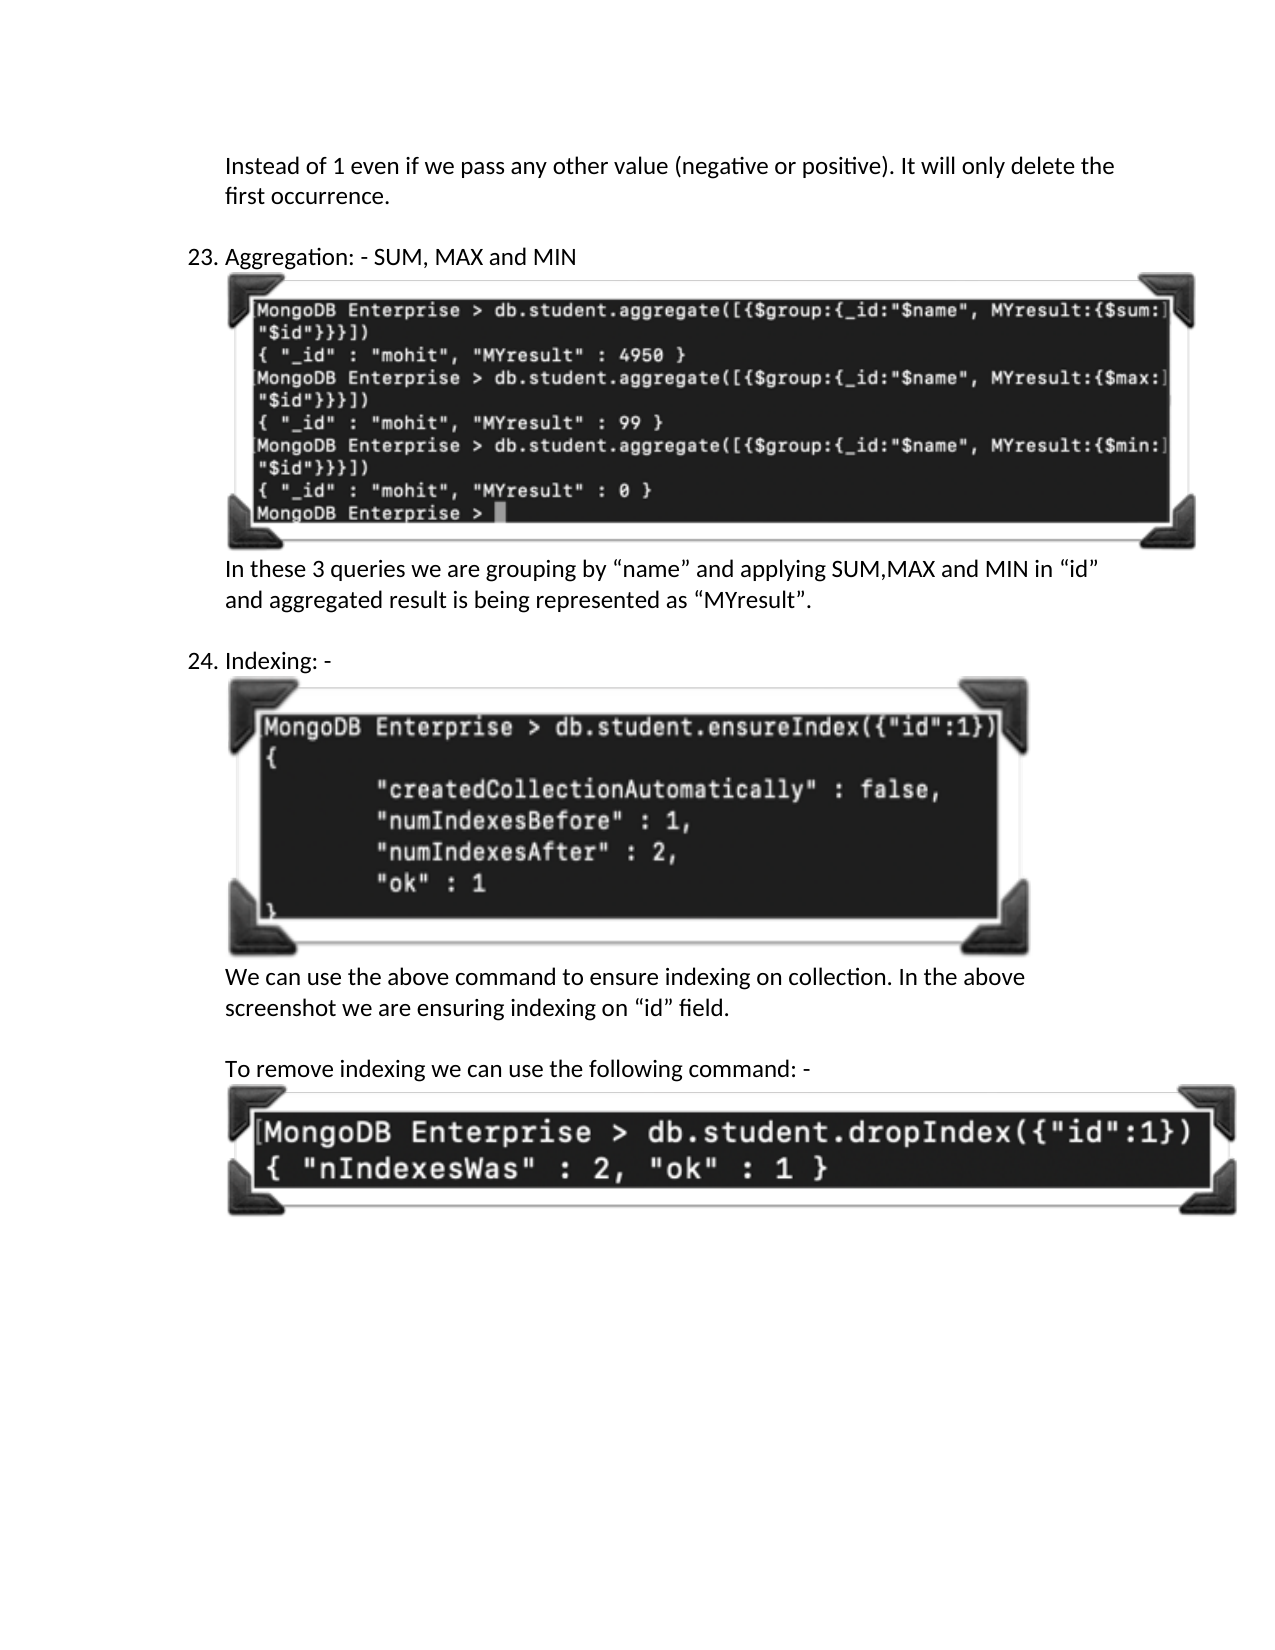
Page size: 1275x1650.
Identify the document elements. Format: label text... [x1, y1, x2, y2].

list To remove indexing we can use the following command: - [225, 1053, 1125, 1083]
picture [225, 675, 1033, 962]
picture [225, 272, 1198, 554]
list We can use the above command to ensure indexing on collection. In the above screenshot we are ensuring indexing on “id” field. [225, 961, 1125, 1022]
list Instead of 1 even if we pass any other value (negative or positive). It will only delete the first occurrence. [225, 150, 1125, 211]
list In these 3 queries we are grouping by “name” and applying SUM,MAX and MIN in “id” and aggregated result is being represented as “MYresult”. [225, 554, 1125, 614]
list Indexing: - [187, 645, 1125, 675]
picture [225, 1083, 1240, 1220]
list Aggregation: - SUM, MAX and MIN [187, 242, 1125, 272]
